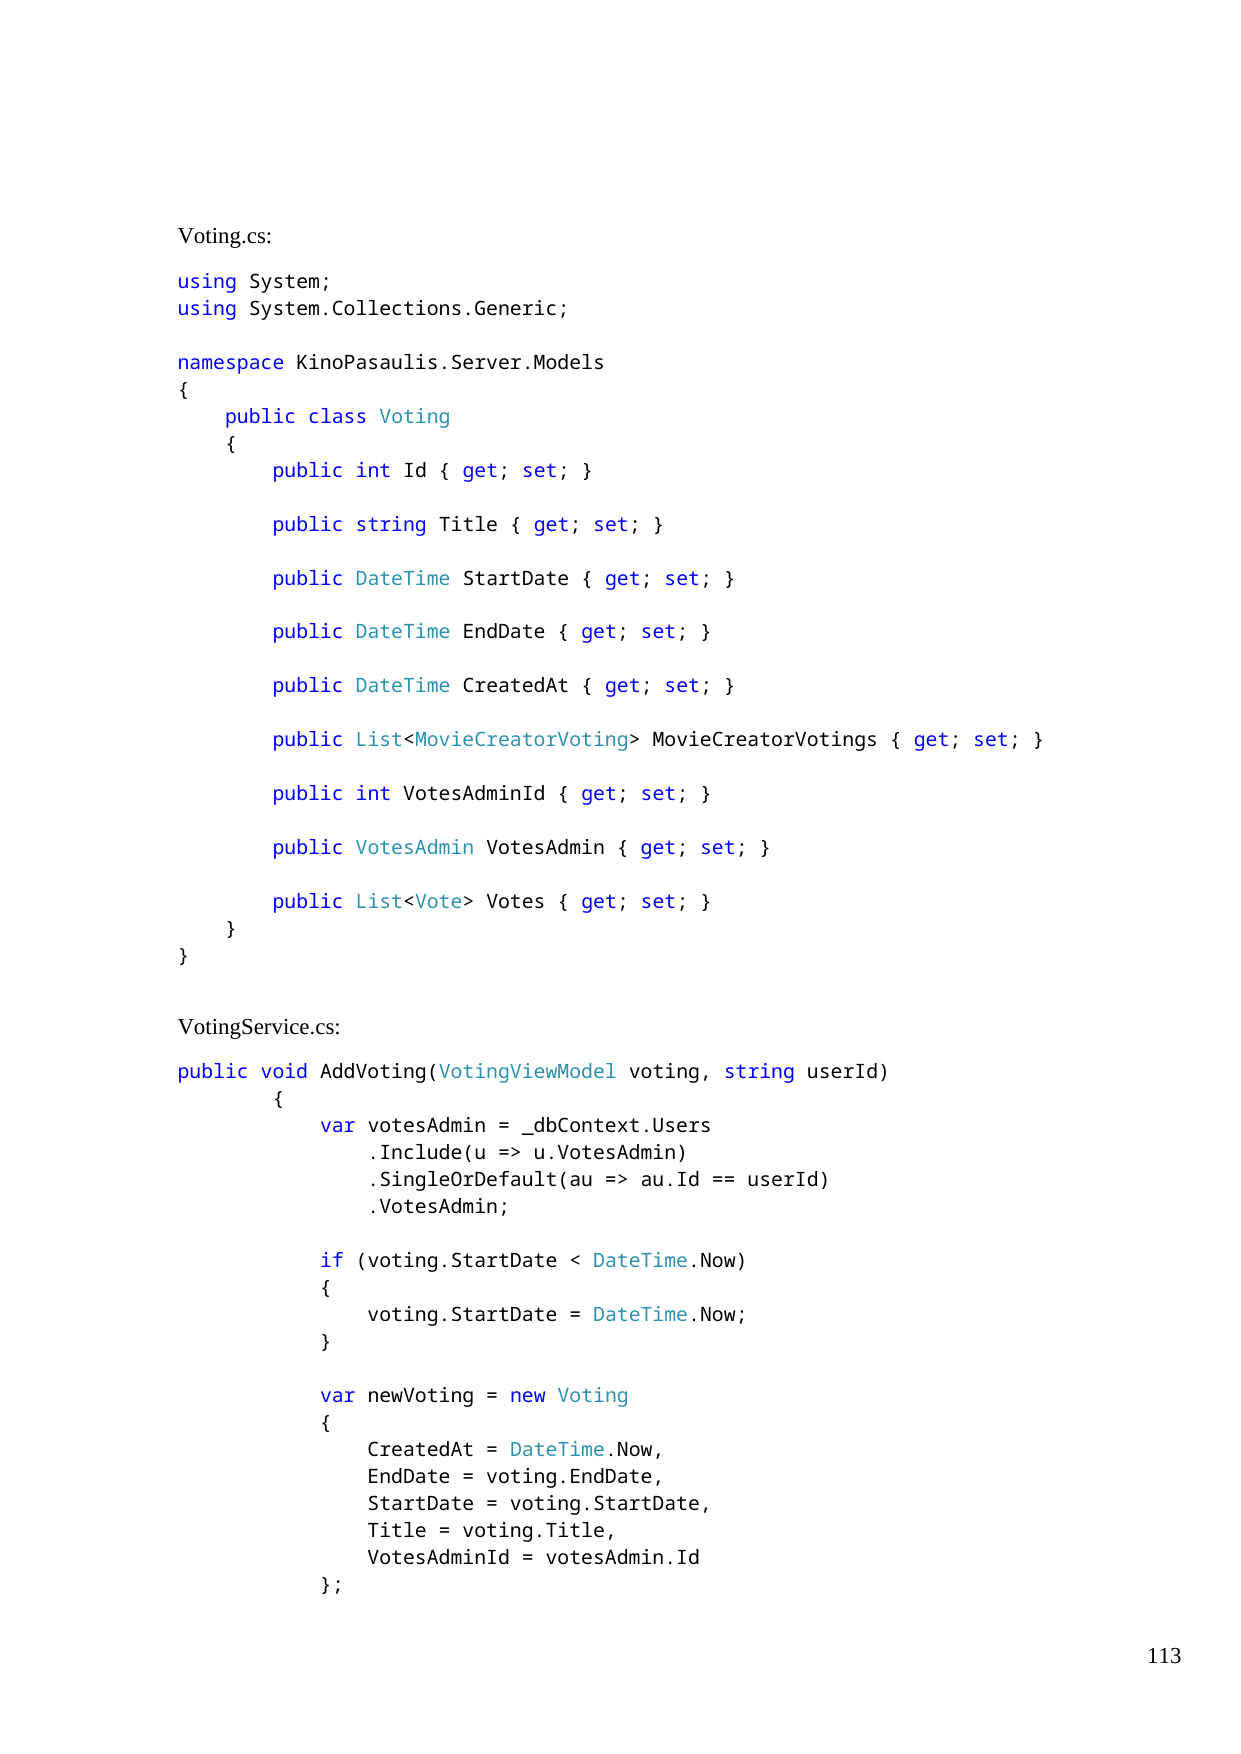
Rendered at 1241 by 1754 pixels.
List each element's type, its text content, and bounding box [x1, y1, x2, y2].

text EndDate = voting.EndDate, [177, 1462, 1181, 1489]
text .SingleOrDefault(au => au.Id == userId) [177, 1166, 1181, 1192]
text public DateTime CreatedAt { get; set; } [177, 672, 1181, 699]
text var newVoting = new Voting [177, 1381, 1181, 1408]
text }; [177, 1570, 1181, 1597]
text public int Id { get; set; } [177, 456, 1181, 483]
text voting.StartDate = DateTime.Now; [177, 1300, 1181, 1327]
text } [177, 941, 1181, 968]
text .VotesAdmin; [177, 1192, 1181, 1219]
text CreatedAt = DateTime.Now, [177, 1435, 1181, 1462]
text public int VotesAdminId { get; set; } [177, 779, 1181, 807]
text using System; [177, 267, 1181, 294]
text .Include(u => u.VotesAdmin) [177, 1138, 1181, 1166]
text } [177, 914, 1181, 941]
text StartDate = voting.StartDate, [177, 1489, 1181, 1516]
text public DateTime StartDate { get; set; } [177, 564, 1181, 591]
text using System.Collections.Generic; [177, 294, 1181, 321]
text { [177, 375, 1181, 402]
text { [177, 1084, 1181, 1112]
text Title = voting.Title, [177, 1516, 1181, 1543]
text public List<MovieCreatorVoting> MovieCreatorVotings { get; set; } [177, 726, 1181, 753]
text { [177, 1408, 1181, 1435]
text VotingService.cs: [177, 1013, 1181, 1039]
text public DateTime EndDate { get; set; } [177, 618, 1181, 645]
text if (voting.StartDate < DateTime.Now) [177, 1246, 1181, 1273]
text public string Title { get; set; } [177, 510, 1181, 537]
text Voting.cs: [177, 222, 1181, 249]
text VotesAdminId = votesAdmin.Id [177, 1543, 1181, 1570]
text public class Voting [177, 402, 1181, 429]
text { [177, 429, 1181, 456]
text var votesAdmin = _dbContext.Users [177, 1112, 1181, 1138]
text public VotesAdmin VotesAdmin { get; set; } [177, 833, 1181, 861]
text { [177, 1273, 1181, 1300]
text namespace KinoPasaulis.Server.Models [177, 348, 1181, 375]
text public List<Vote> Votes { get; set; } [177, 887, 1181, 914]
text } [177, 1327, 1181, 1354]
text public void AddVoting(VotingViewModel voting, string userId) [177, 1058, 1181, 1084]
